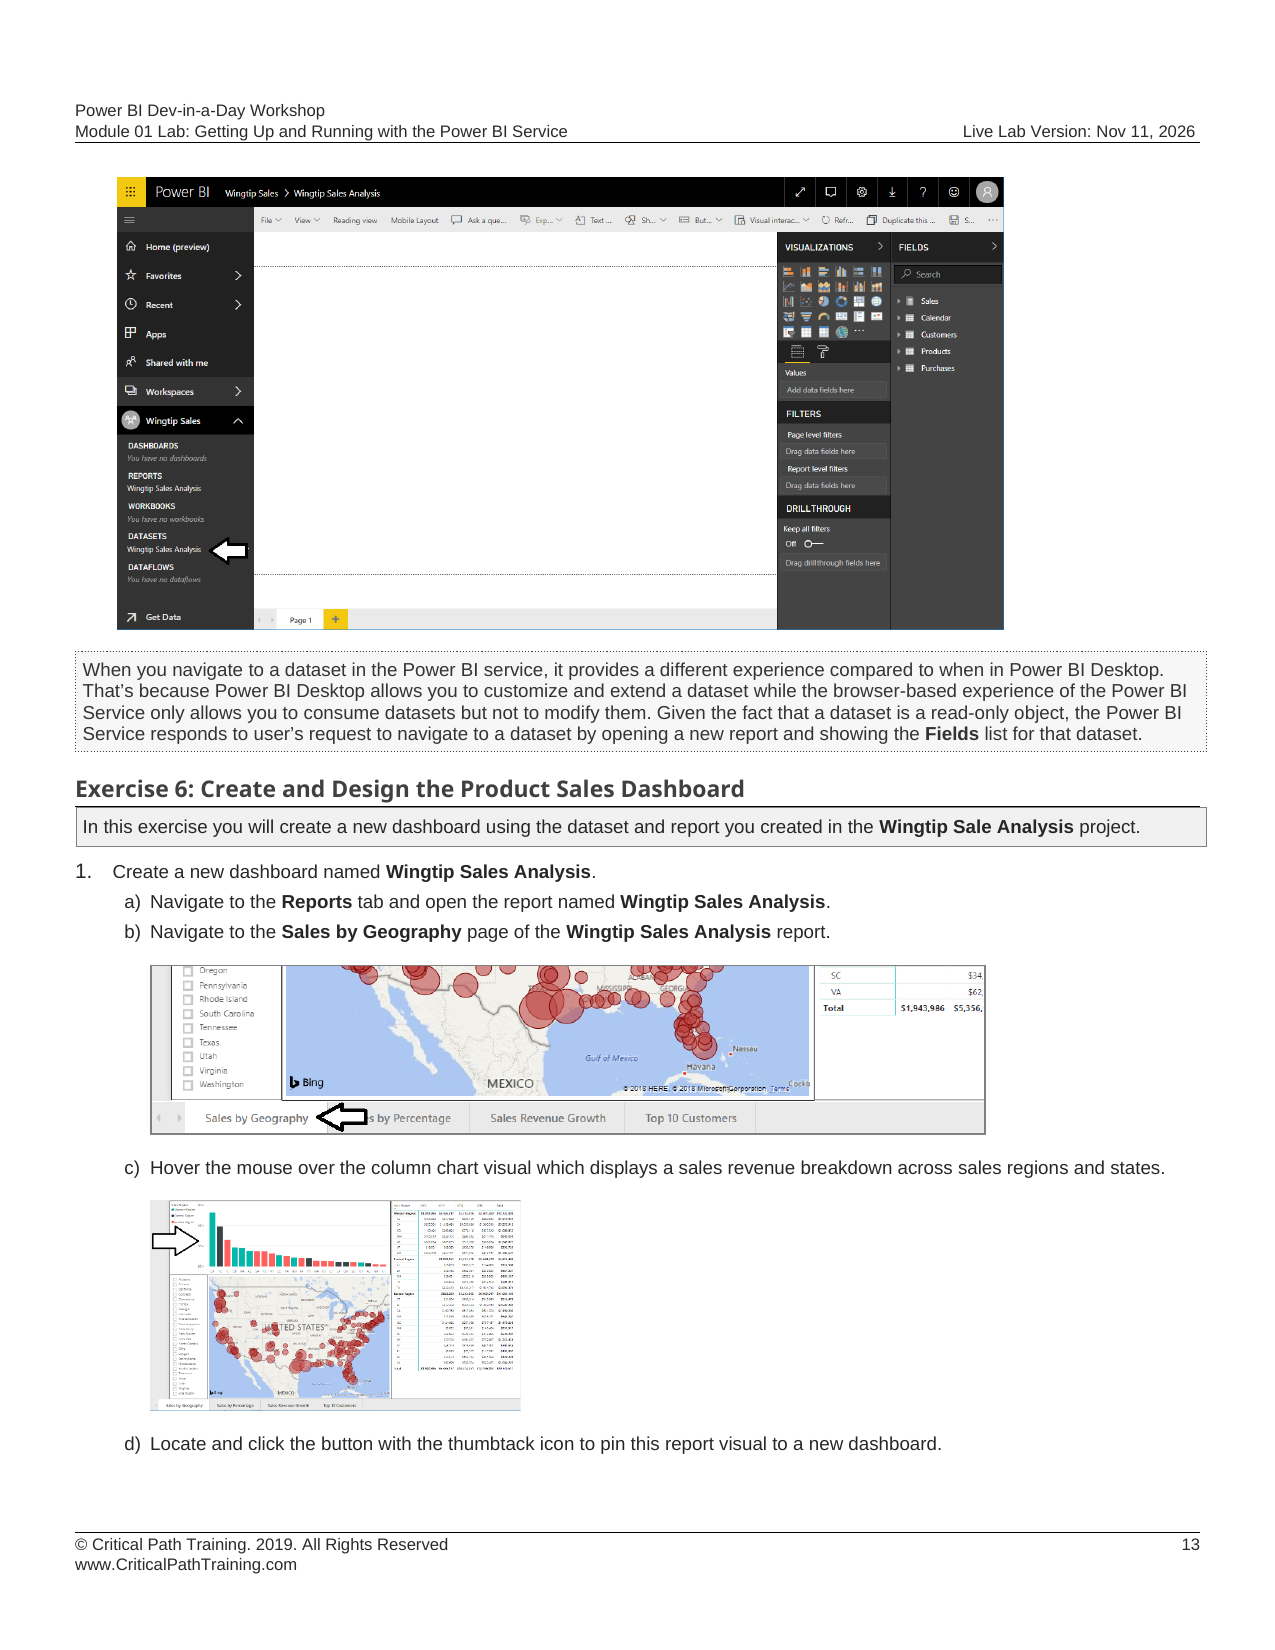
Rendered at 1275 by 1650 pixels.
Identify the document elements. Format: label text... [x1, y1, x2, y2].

text When you navigate to a dataset in the Power BI service, it provides a different experience compared to when in Power BI Desktop. That’s because Power BI Desktop allows you to customize and extend a dataset while the browser-based experience of the Power BI Service only allows you to consume datasets but not to modify them. Given the fact that a dataset is a read-only object, the Power BI Service responds to user’s request to navigate to a dataset by opening a new report and showing the Fields list for that dataset. [75, 651, 1207, 752]
picture [150, 1200, 521, 1411]
list Locate and click the button with the thumbtack icon to pin this report visual to a new dashboard. [124, 1433, 1200, 1454]
text Navigate to the Reports tab and open the report named Wingtip Sales Analysis. [124, 891, 1200, 913]
list Hover the mouse over the column chart visual which displays a sales revenue breakdown across sales regions and states. [124, 1157, 1200, 1178]
text In this exercise you will create a new dashboard using the dataset and report you created in the Wingtip Sale Analysis project. [77, 808, 1206, 846]
subtitle Exercise 6: Create and Design the Product Sales Dashboard [75, 773, 1200, 806]
picture [117, 177, 1004, 630]
list Create a new dashboard named Wingtip Sales Analysis. [75, 859, 1200, 883]
list Navigate to the Sales by Geography page of the Wingtip Sales Analysis report. [124, 921, 1200, 943]
picture [152, 966, 984, 1133]
